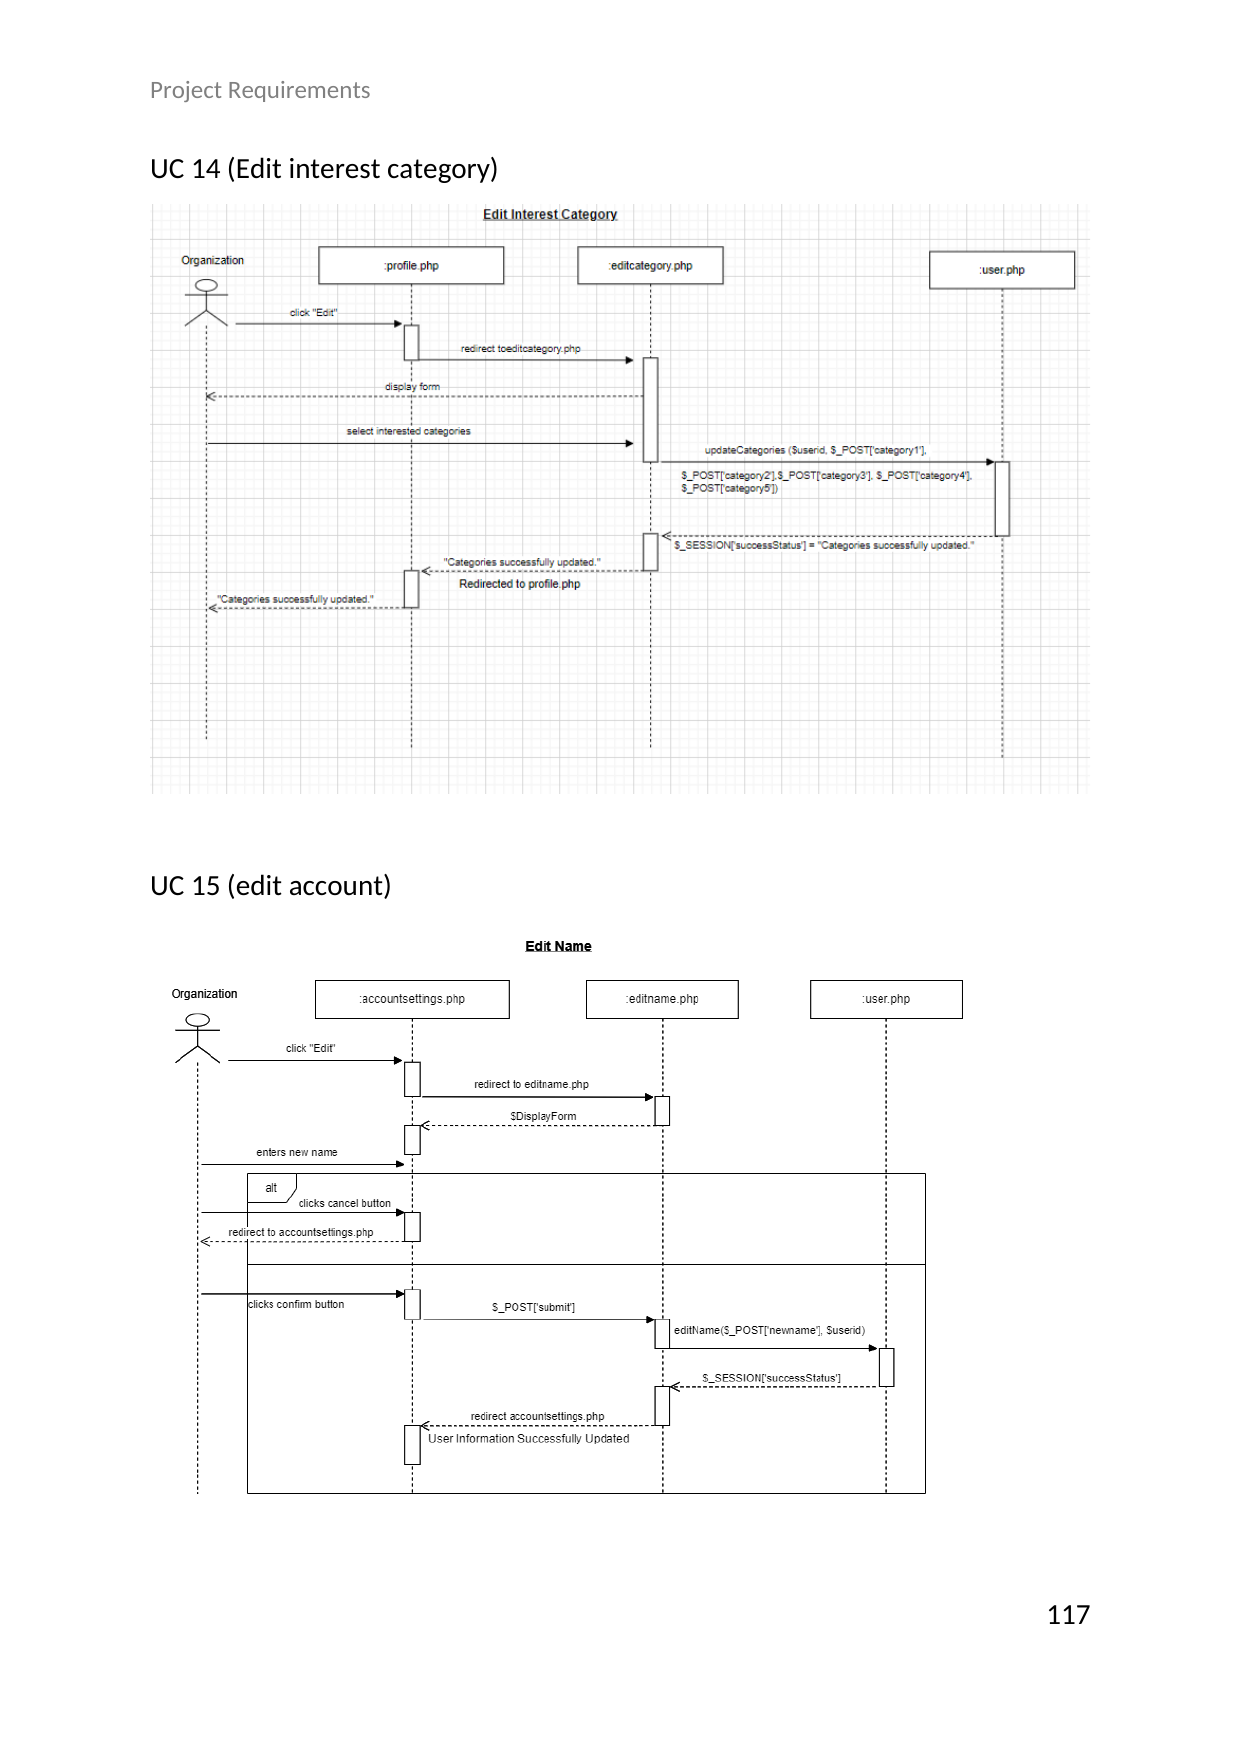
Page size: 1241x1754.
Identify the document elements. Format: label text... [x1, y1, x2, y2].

picture [150, 921, 972, 1504]
picture [150, 204, 1091, 794]
text UC 14 (Edit interest category) [150, 150, 1090, 186]
text UC 15 (edit account) [150, 867, 1090, 903]
